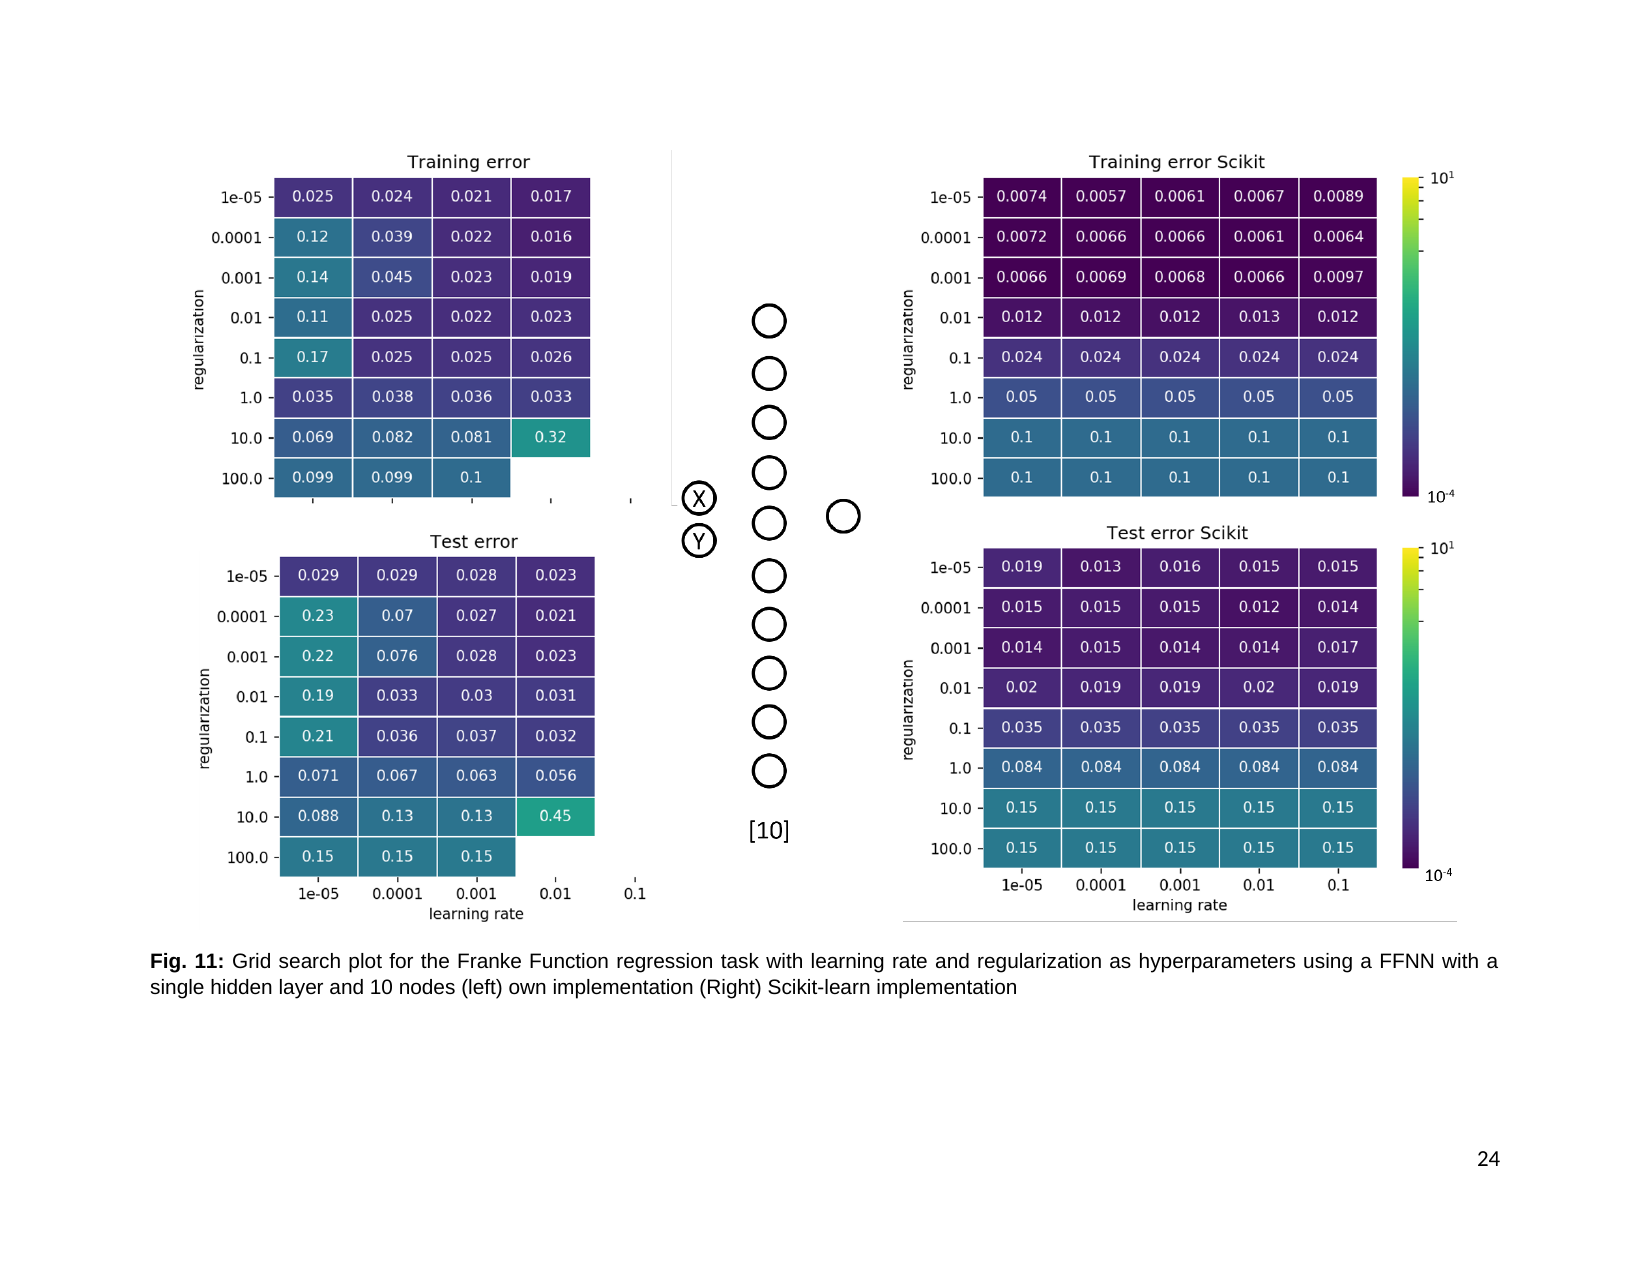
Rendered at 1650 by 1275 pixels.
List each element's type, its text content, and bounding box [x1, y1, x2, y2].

picture [193, 150, 1457, 930]
text Fig. 11: Grid search plot for the Franke Function regression task with learning rate and regularization as hyperparameters using a FFNN with a single hidden layer and 10 nodes (left) own implementation (Right) Scikit-learn implementation [150, 949, 1500, 998]
